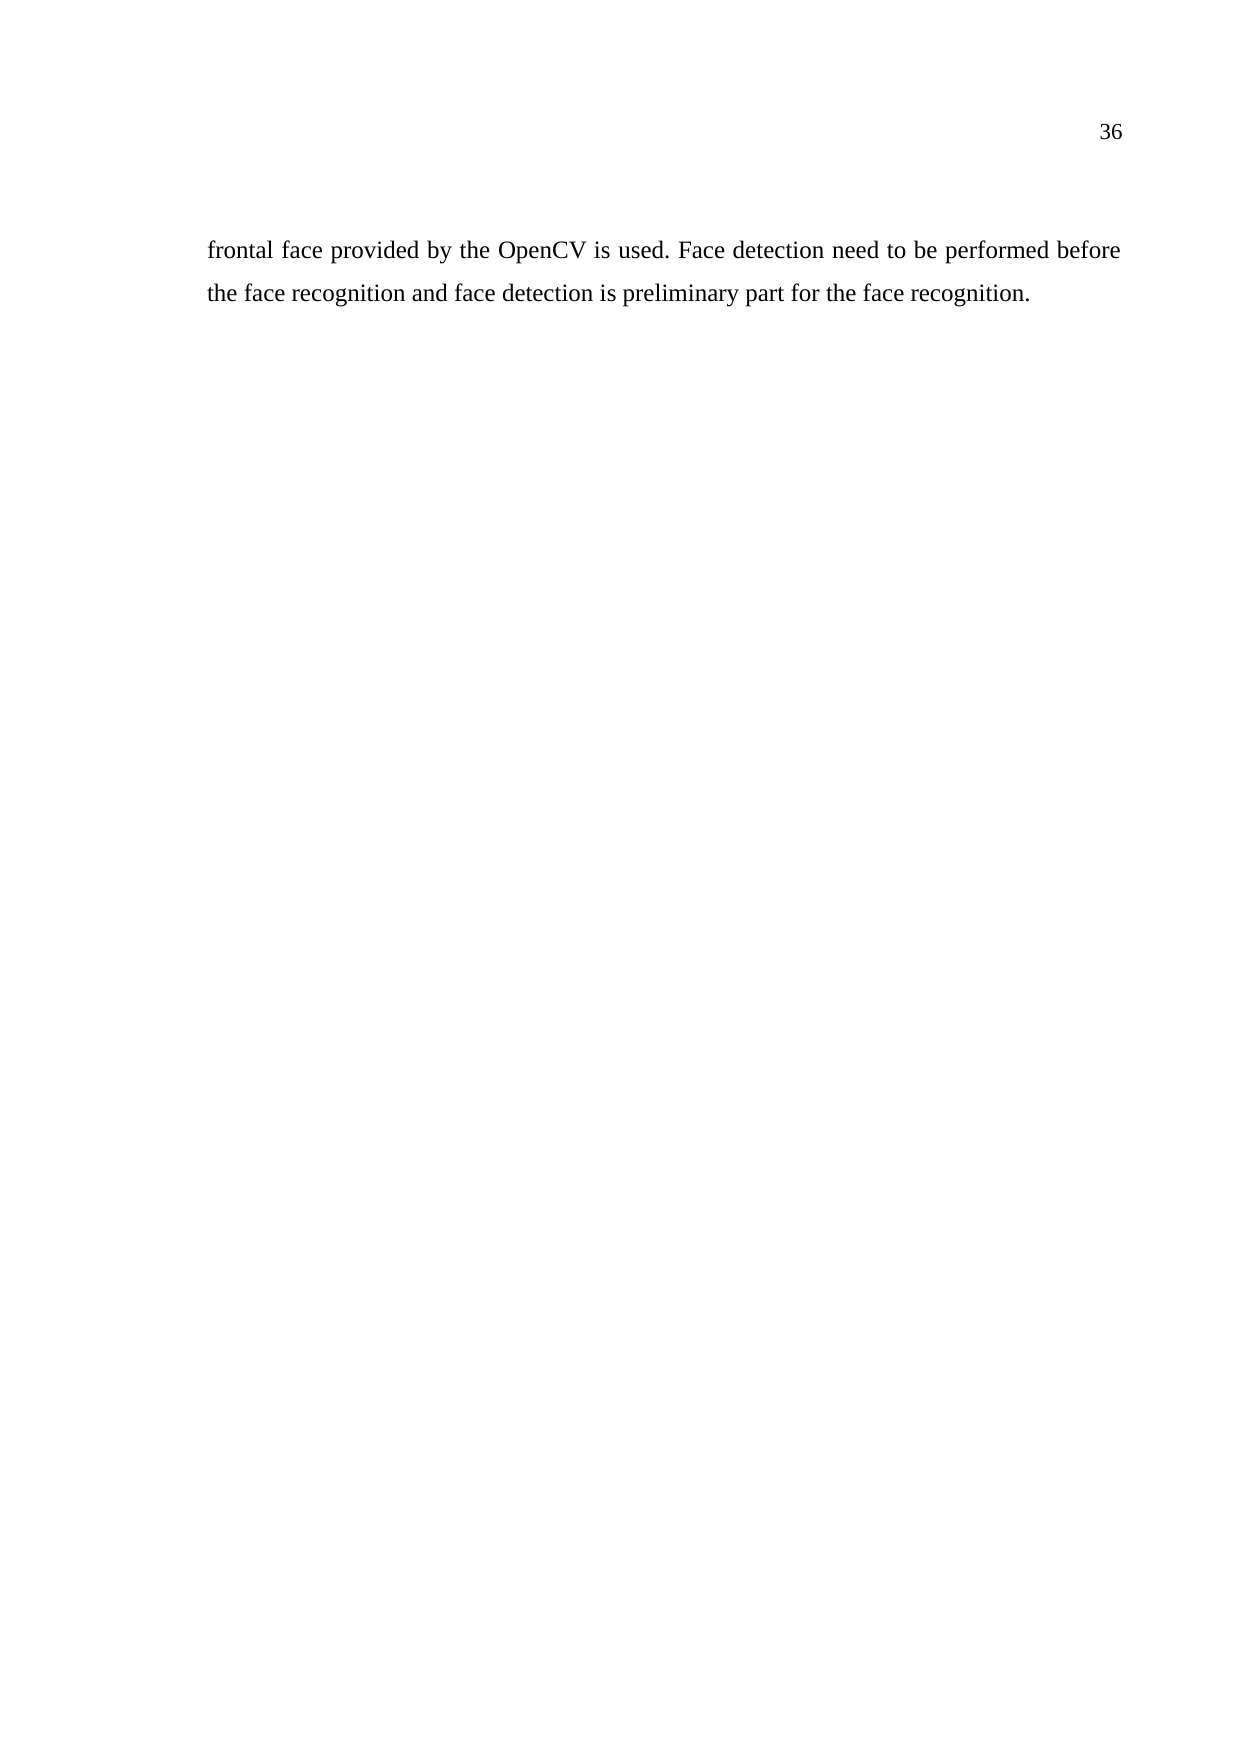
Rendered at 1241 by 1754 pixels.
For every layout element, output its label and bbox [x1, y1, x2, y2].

text [207, 235, 1122, 307]
